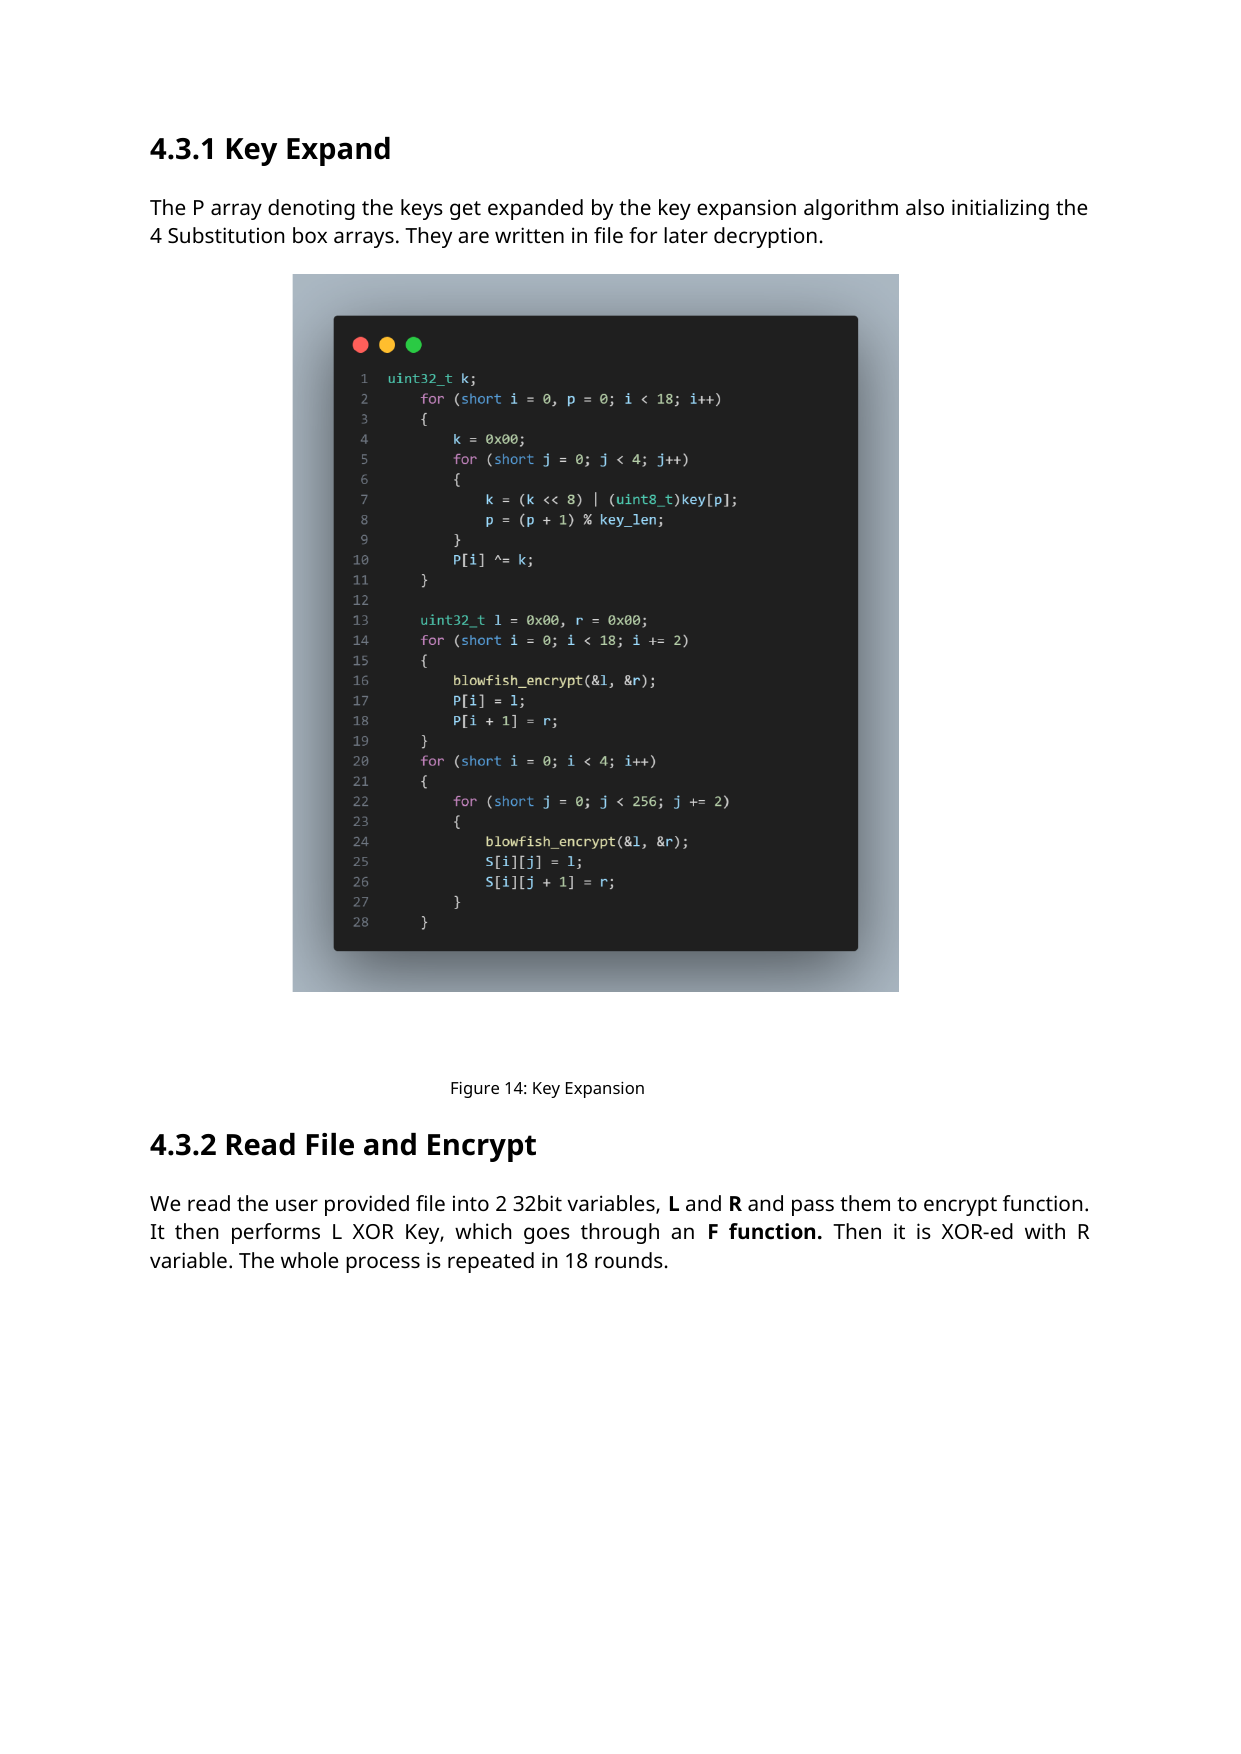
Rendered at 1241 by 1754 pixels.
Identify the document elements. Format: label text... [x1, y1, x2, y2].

subtitle 4.3.2 Read File and Encrypt [150, 1124, 1090, 1164]
subtitle The P array denoting the keys get expanded by the key expansion algorithm also initializing the 4 Substitution box arrays. They are written in file for later decryption. [150, 193, 1090, 250]
subtitle We read the user provided file into 2 32bit variables, L and R and pass them to encrypt function. It then performs L XOR Key, which goes through an F function. Then it is XOR-ed with R variable. The whole process is repeated in 18 rounds. [150, 1189, 1090, 1274]
subtitle 4.3.1 Key Expand [150, 128, 1090, 168]
subtitle Figure 14: Key Expansion [150, 1077, 1090, 1099]
picture [292, 274, 899, 992]
